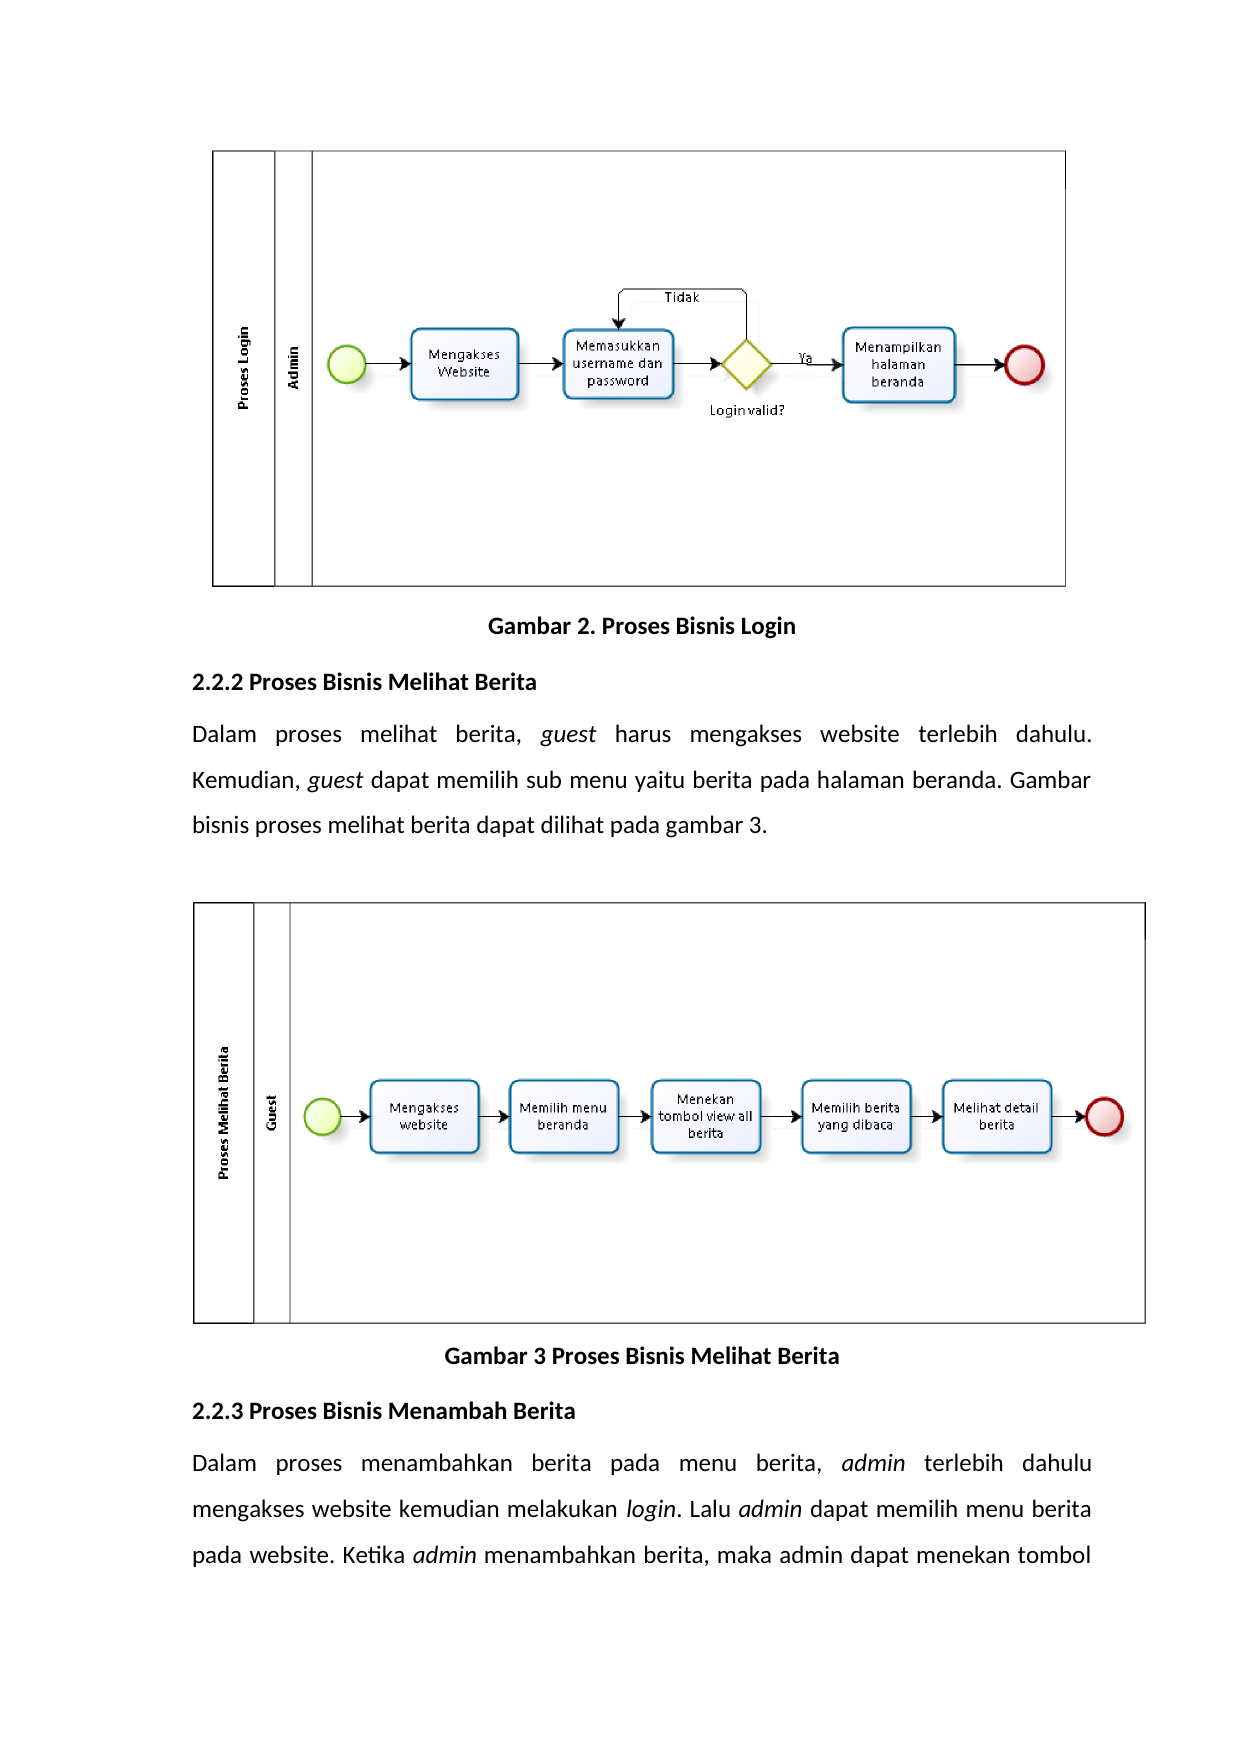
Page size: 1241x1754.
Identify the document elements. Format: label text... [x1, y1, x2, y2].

text Gambar 2. Proses Bisnis Login [192, 611, 1092, 641]
text Dalam proses melihat berita, guest harus mengakses website terlebih dahulu. Kemudian, guest dapat memilih sub menu yaitu berita pada halaman beranda. Gambar bisnis proses melihat berita dapat dilihat pada gambar 3. [192, 718, 1092, 840]
text Gambar 3 Proses Bisnis Melihat Berita [192, 1340, 1092, 1370]
subtitle 2.2.3 Proses Bisnis Menambah Berita [192, 1395, 1092, 1426]
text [192, 1447, 1092, 1569]
picture [191, 901, 1148, 1326]
subtitle 2.2.2 Proses Bisnis Melihat Berita [192, 666, 1092, 697]
picture [210, 147, 1074, 597]
